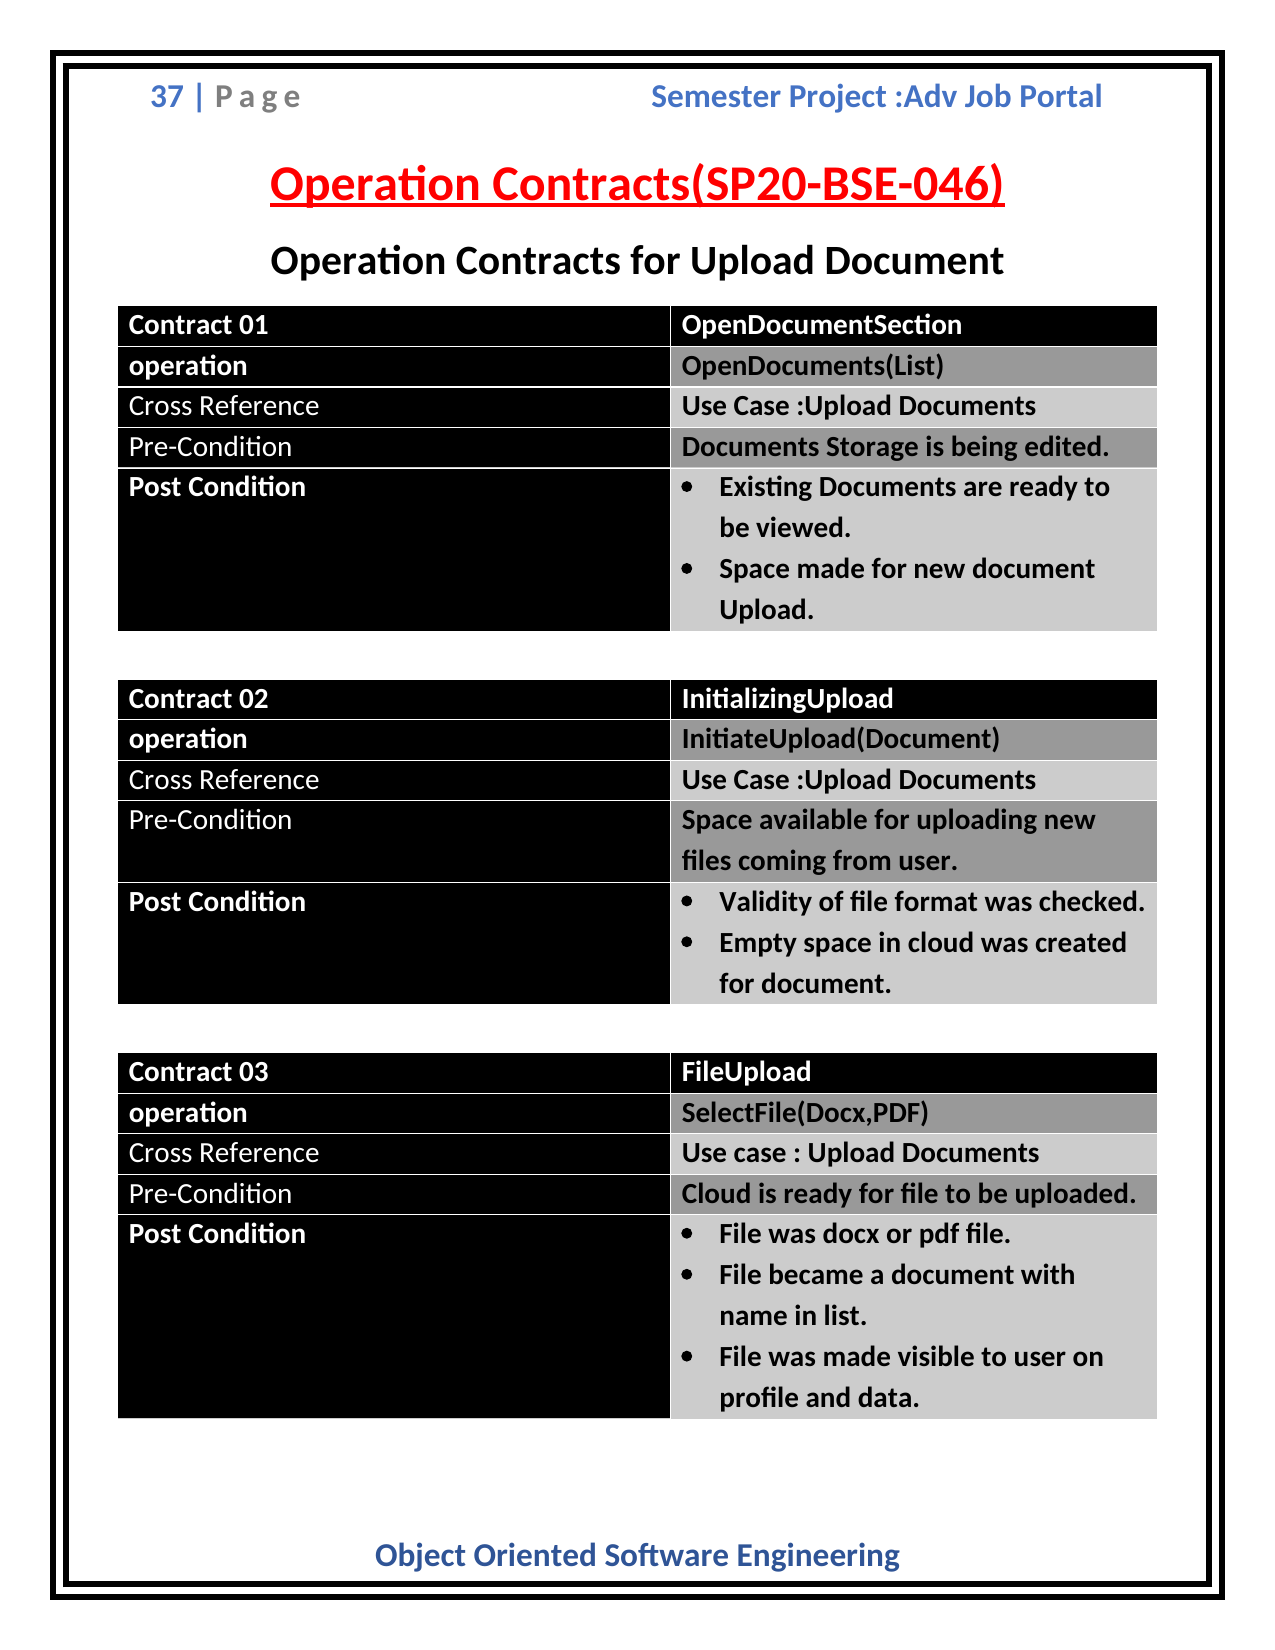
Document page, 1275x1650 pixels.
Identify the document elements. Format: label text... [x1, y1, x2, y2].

table_cell operation [118, 347, 670, 386]
table_cell Existing Documents are ready to be viewed. Space made for new document Upload. [671, 469, 1157, 631]
table_cell Pre-Condition [118, 1175, 670, 1214]
table_cell InitiateUpload(Document) [671, 720, 1157, 760]
table_cell Cross Reference [118, 388, 670, 427]
text Operation Contracts for Upload Document [150, 234, 1125, 285]
table_cell Cross Reference [118, 761, 670, 800]
table_cell Space available for uploading new files coming from user. [671, 801, 1157, 882]
table_cell operation [118, 1094, 670, 1133]
table_cell SelectFile(Docx,PDF) [671, 1094, 1157, 1133]
table_cell OpenDocuments(List) [671, 347, 1157, 386]
table_cell operation [118, 720, 670, 760]
table_cell Validity of file format was checked. Empty space in cloud was created for document. [671, 883, 1157, 1004]
table_header OpenDocumentSection [671, 306, 1157, 346]
table_header FileUpload [671, 1053, 1157, 1093]
table_cell Use case : Upload Documents [671, 1134, 1157, 1174]
table_cell Pre-Condition [118, 801, 670, 882]
table_cell Cross Reference [118, 1134, 670, 1174]
table_cell Use Case :Upload Documents [671, 761, 1157, 800]
table_header Contract 01 [118, 306, 670, 346]
table_cell File was docx or pdf file. File became a document with name in list. File was made visible to user on profile and data. [671, 1215, 1157, 1418]
table_cell Post Condition [118, 469, 670, 631]
table_cell Pre-Condition [118, 428, 670, 467]
table_cell Cloud is ready for file to be uploaded. [671, 1175, 1157, 1214]
table_cell Documents Storage is being edited. [671, 428, 1157, 467]
table_header Contract 03 [118, 1053, 670, 1093]
table_cell Use Case :Upload Documents [671, 388, 1157, 427]
text Operation Contracts(SP20-BSE-046) [150, 151, 1125, 212]
table_cell Post Condition [118, 1215, 670, 1418]
table_header InitializingUpload [671, 680, 1157, 719]
table_cell Post Condition [118, 883, 670, 1004]
table_header Contract 02 [118, 680, 670, 719]
